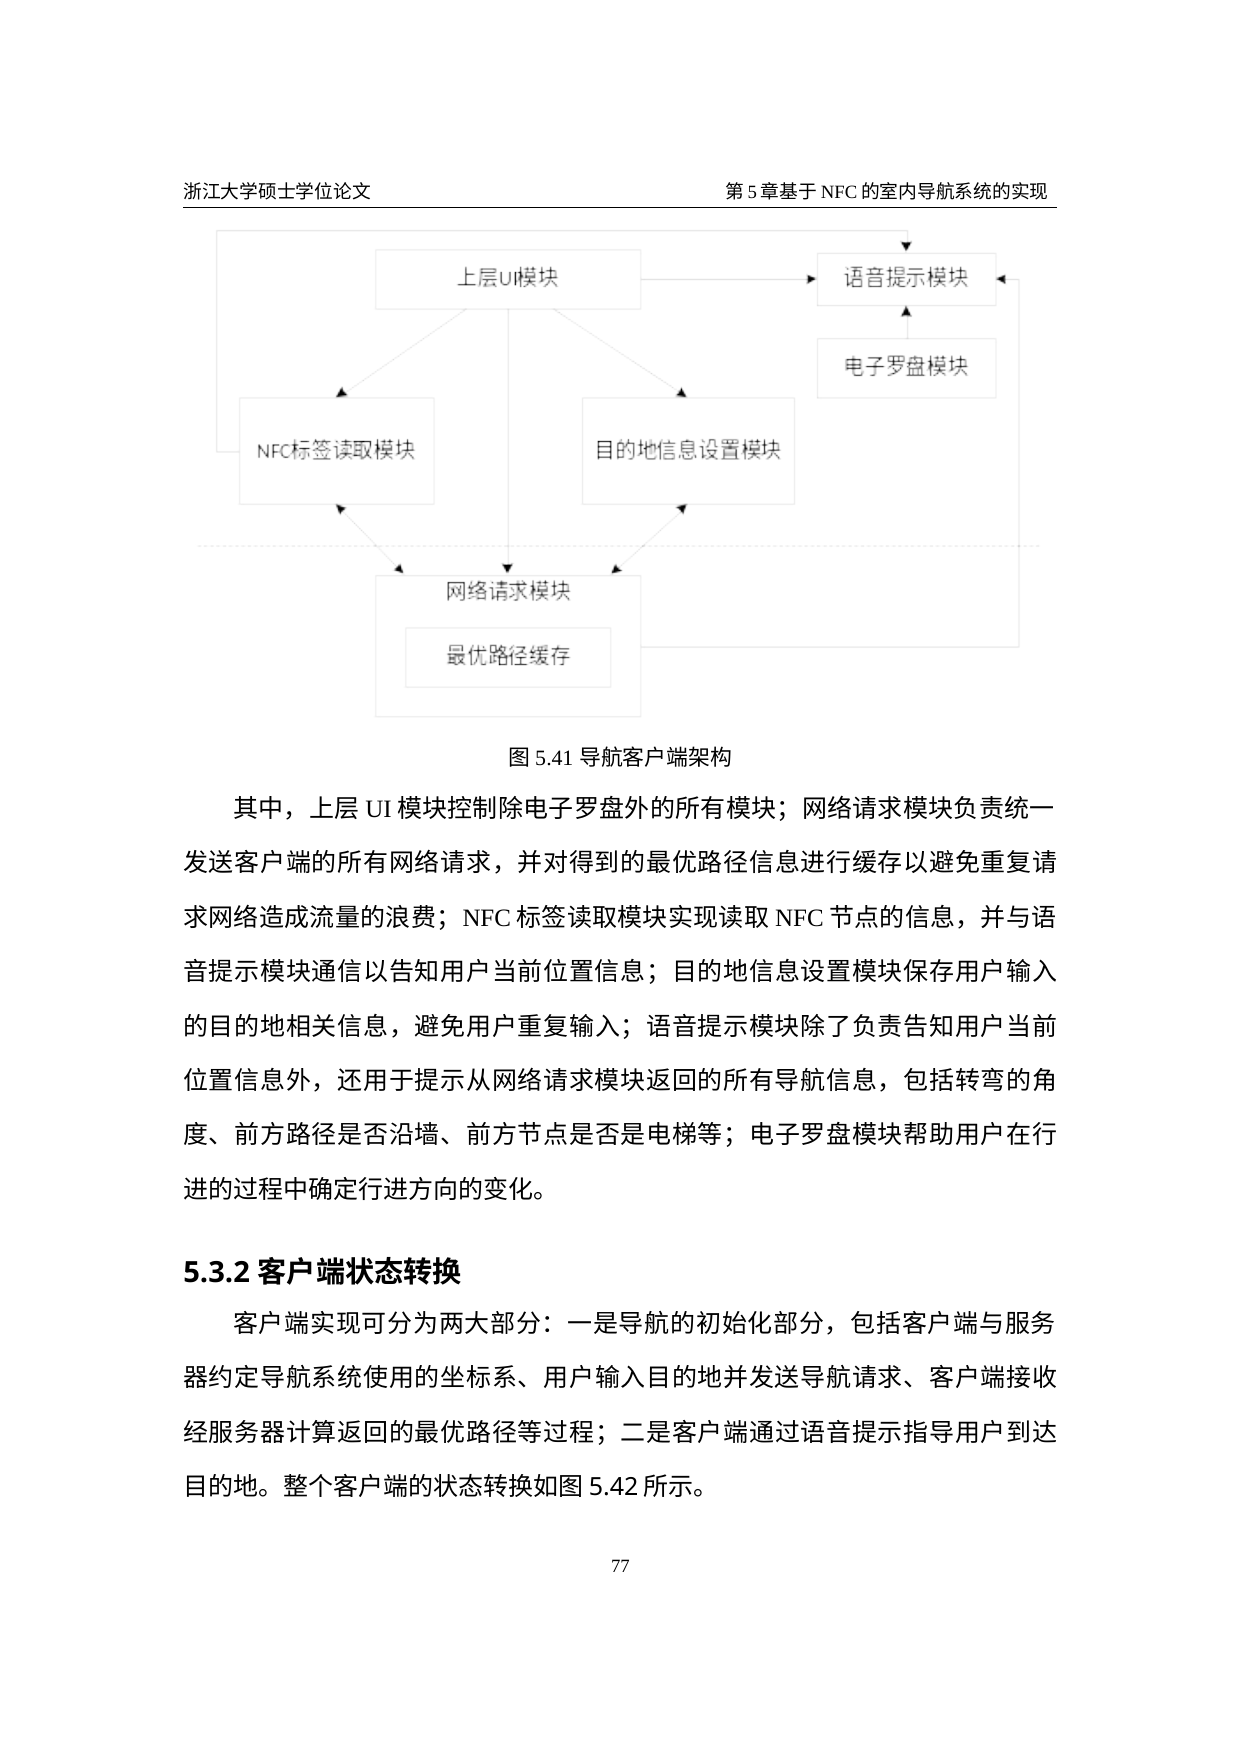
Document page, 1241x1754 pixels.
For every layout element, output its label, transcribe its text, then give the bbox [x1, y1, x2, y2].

subtitle 客户端状态转换 [183, 1248, 1057, 1291]
text 其中，上层UI模块控制除电子罗盘外的所有模块；网络请求模块负责统一发送客户端的所有网络请求，并对得到的最优路径信息进行缓存以避免重复请求网络造成流量的浪费；NFC标签读取模块实现读取NFC节点的信息，并与语音提示模块通信以告知用户当前位置信息；目的地信息设置模块保存用户输入的目的地相关信息，避免用户重复输入；语音提示模块除了负责告知用户当前位置信息外，还用于提示从网络请求模块返回的所有导航信息，包括转弯的角度、前方路径是否沿墙、前方节点是否是电梯等；电子罗盘模块帮助用户在行进的过程中确定行进方向的变化。 [183, 788, 1057, 1205]
